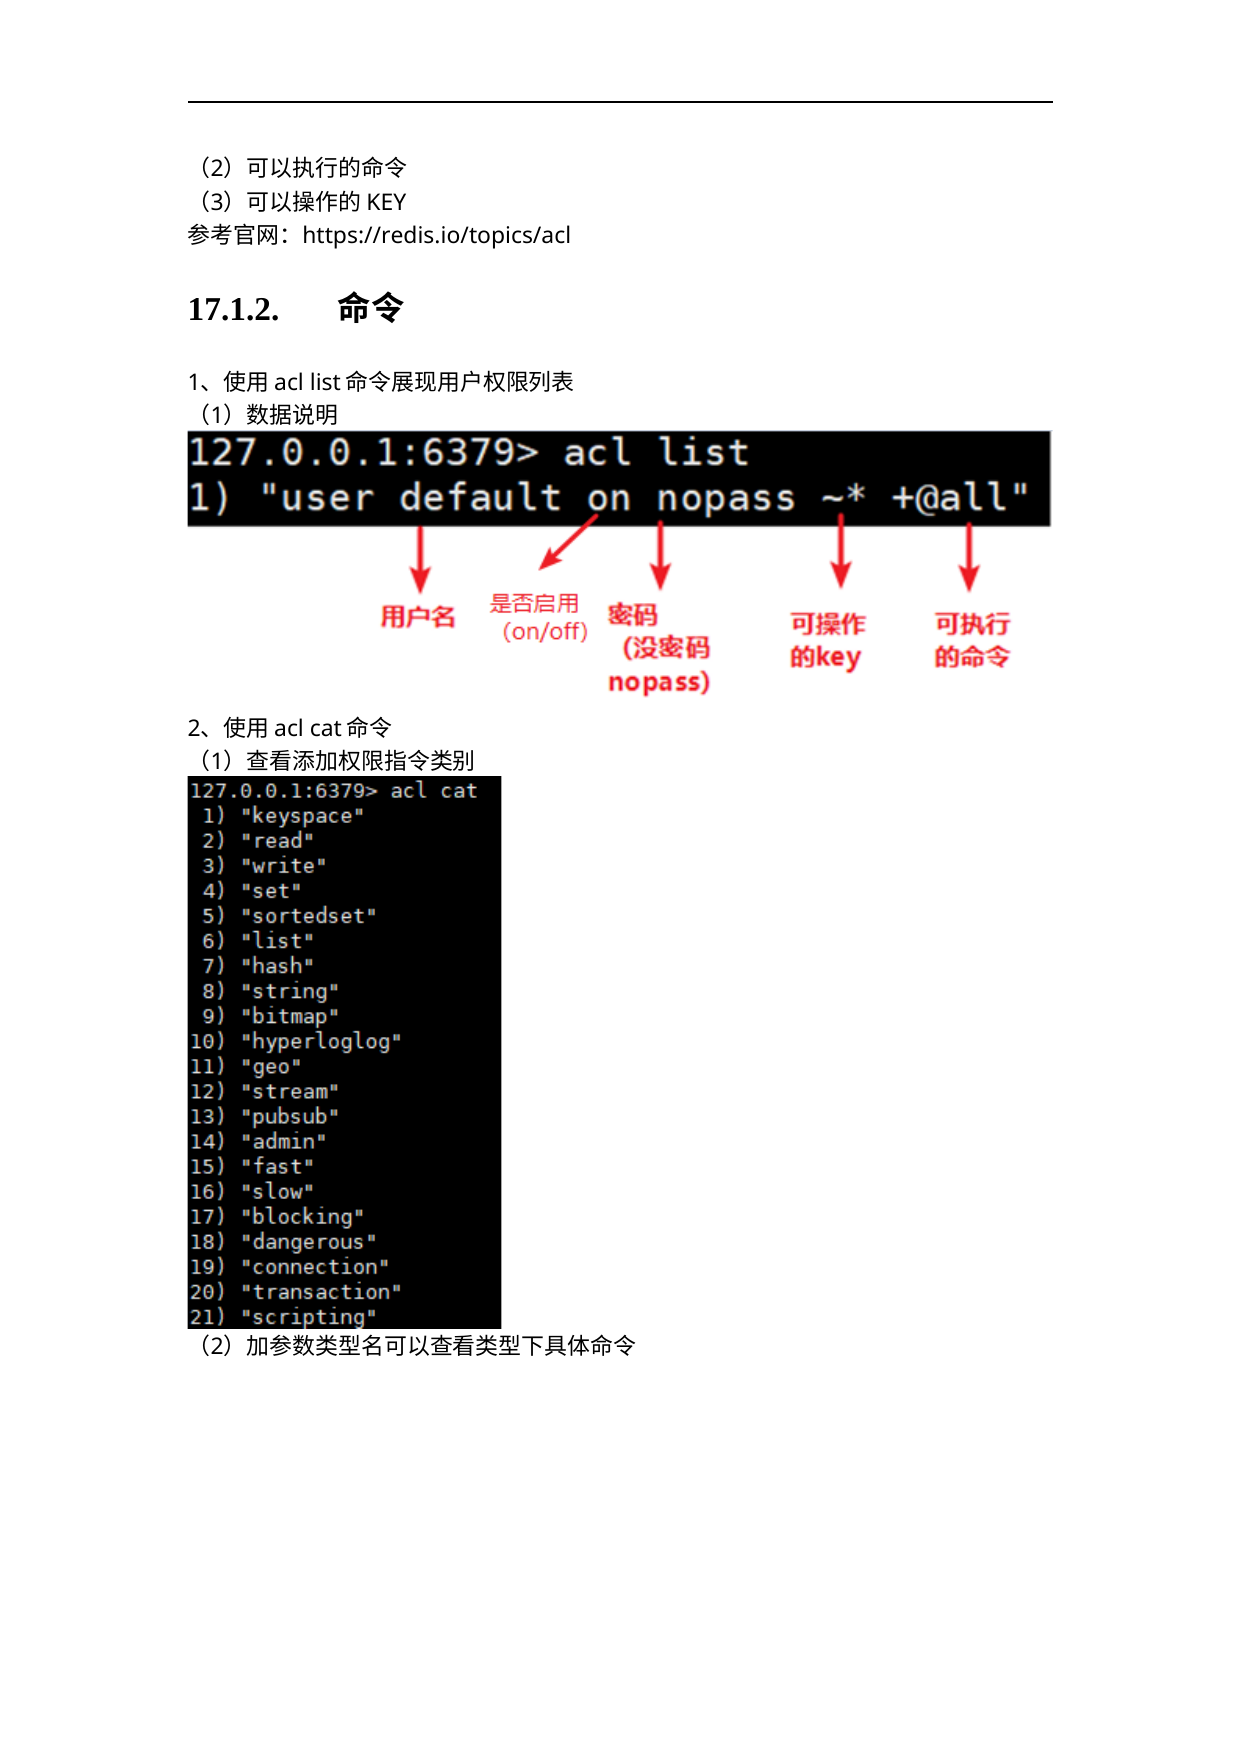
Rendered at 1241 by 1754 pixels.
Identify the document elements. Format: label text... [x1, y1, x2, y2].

text 1、使用acl list命令展现用户权限列表 [187, 364, 1053, 397]
picture [187, 430, 1053, 710]
text （2）可以执行的命令 [187, 150, 1053, 183]
text 2、使用acl cat命令 [187, 710, 1053, 743]
text （1）查看添加权限指令类别 [187, 743, 1053, 777]
text （3）可以操作的 KEY [187, 183, 1053, 217]
text （2）加参数类型名可以查看类型下具体命令 [187, 1328, 1053, 1361]
text （1）数据说明 [187, 397, 1053, 430]
list 命令 [187, 281, 1053, 329]
text 参考官网：https://redis.io/topics/acl [187, 217, 1053, 250]
picture [187, 776, 502, 1329]
